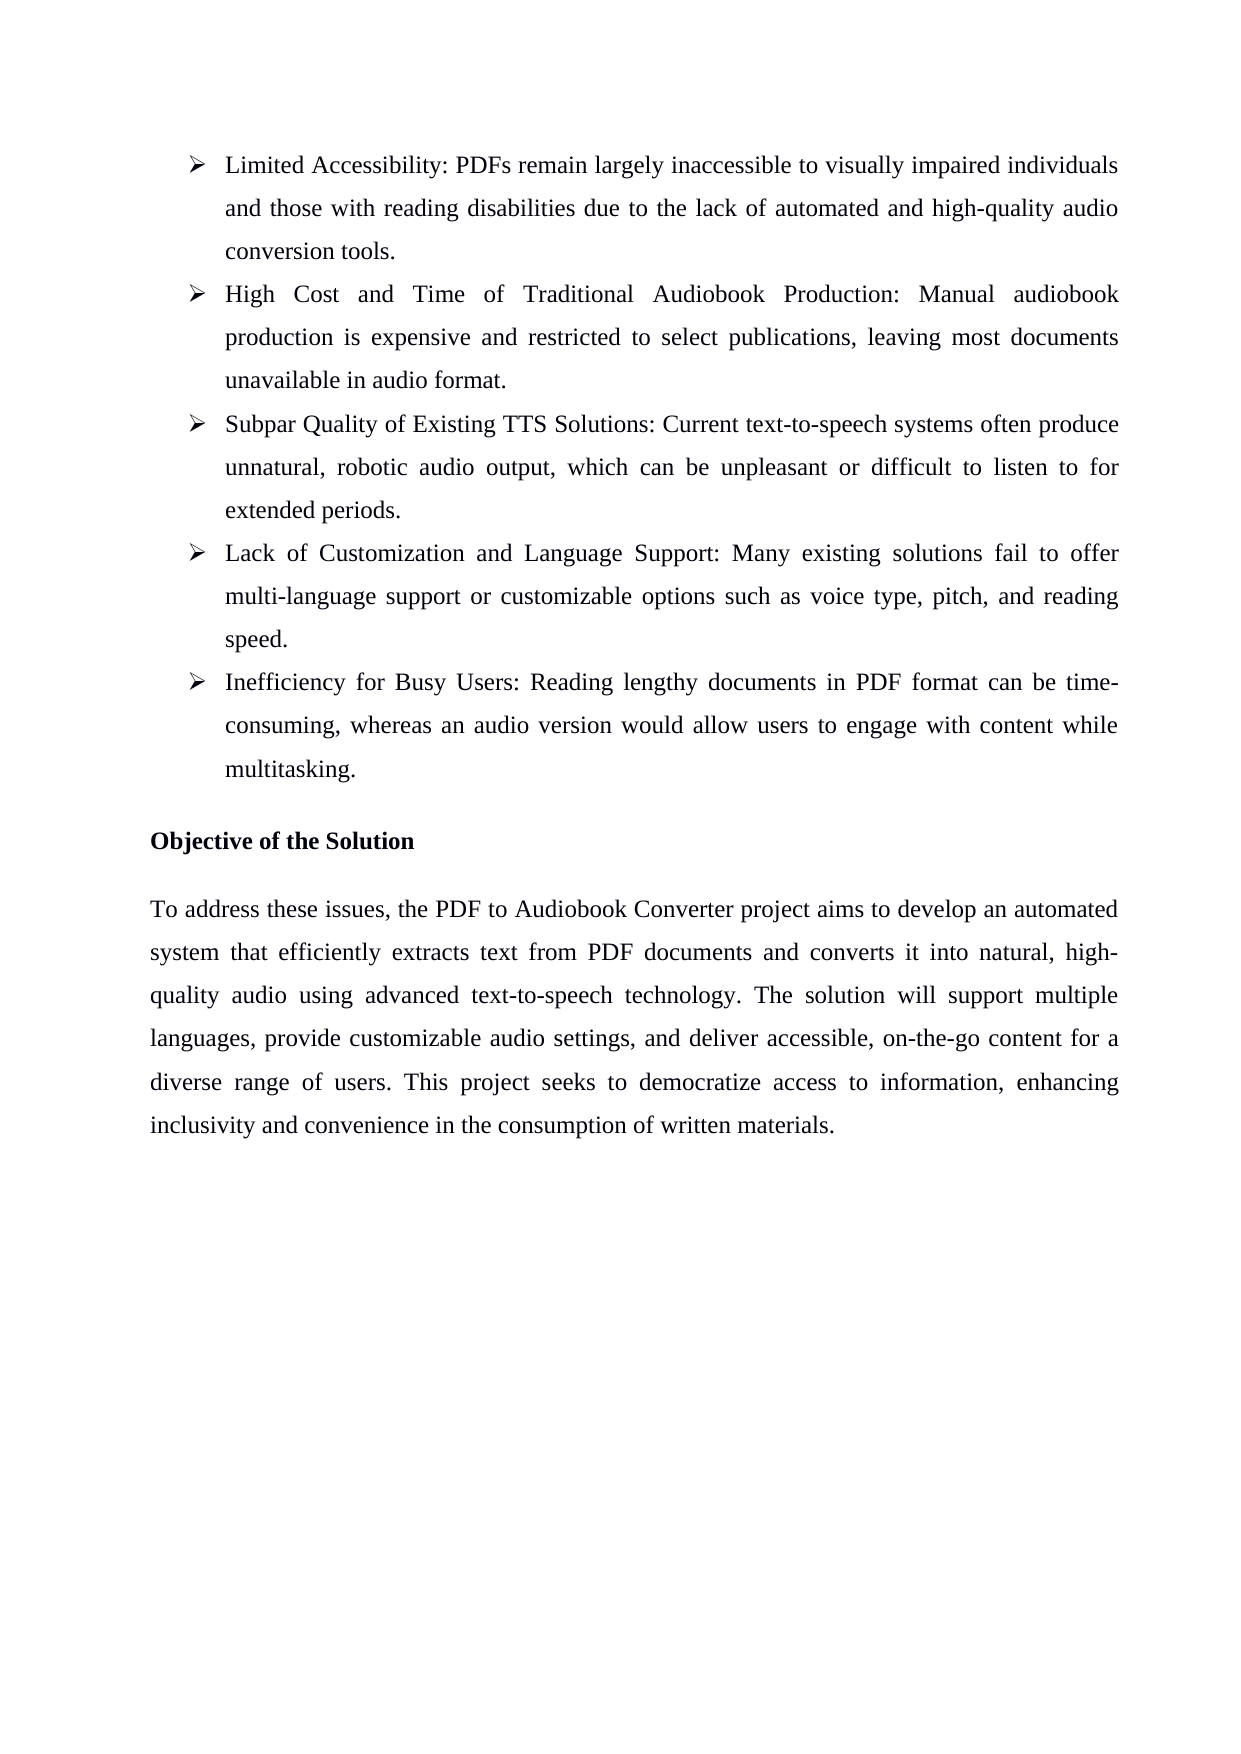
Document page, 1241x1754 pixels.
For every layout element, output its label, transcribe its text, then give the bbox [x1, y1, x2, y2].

list High Cost and Time of Traditional Audiobook Production: Manual audiobook production is expensive and restricted to select publications, leaving most documents unavailable in audio format. [187, 279, 1120, 394]
list Inefficiency for Busy Users: Reading lengthy documents in PDF format can be time-consuming, whereas an audio version would allow users to engage with content while multitasking. [187, 667, 1120, 782]
text To address these issues, the PDF to Audiobook Converter project aims to develop an automated system that efficiently extracts text from PDF documents and converts it into natural, high-quality audio using advanced text-to-speech technology. The solution will support multiple languages, provide customizable audio settings, and deliver accessible, on-the-go content for a diverse range of users. This project seeks to democratize access to information, enhancing inclusivity and convenience in the consumption of written materials. [150, 894, 1120, 1138]
list Lack of Customization and Language Support: Many existing solutions fail to offer multi-language support or customizable options such as voice type, pitch, and reading speed. [187, 538, 1120, 653]
subtitle Objective of the Solution [150, 826, 1120, 855]
list Limited Accessibility: PDFs remain largely inaccessible to visually impaired individuals and those with reading disabilities due to the lack of automated and high-quality audio conversion tools. [187, 150, 1120, 265]
list Subpar Quality of Existing TTS Solutions: Current text-to-speech systems often produce unnatural, robotic audio output, which can be unpleasant or difficult to listen to for extended periods. [187, 409, 1120, 524]
